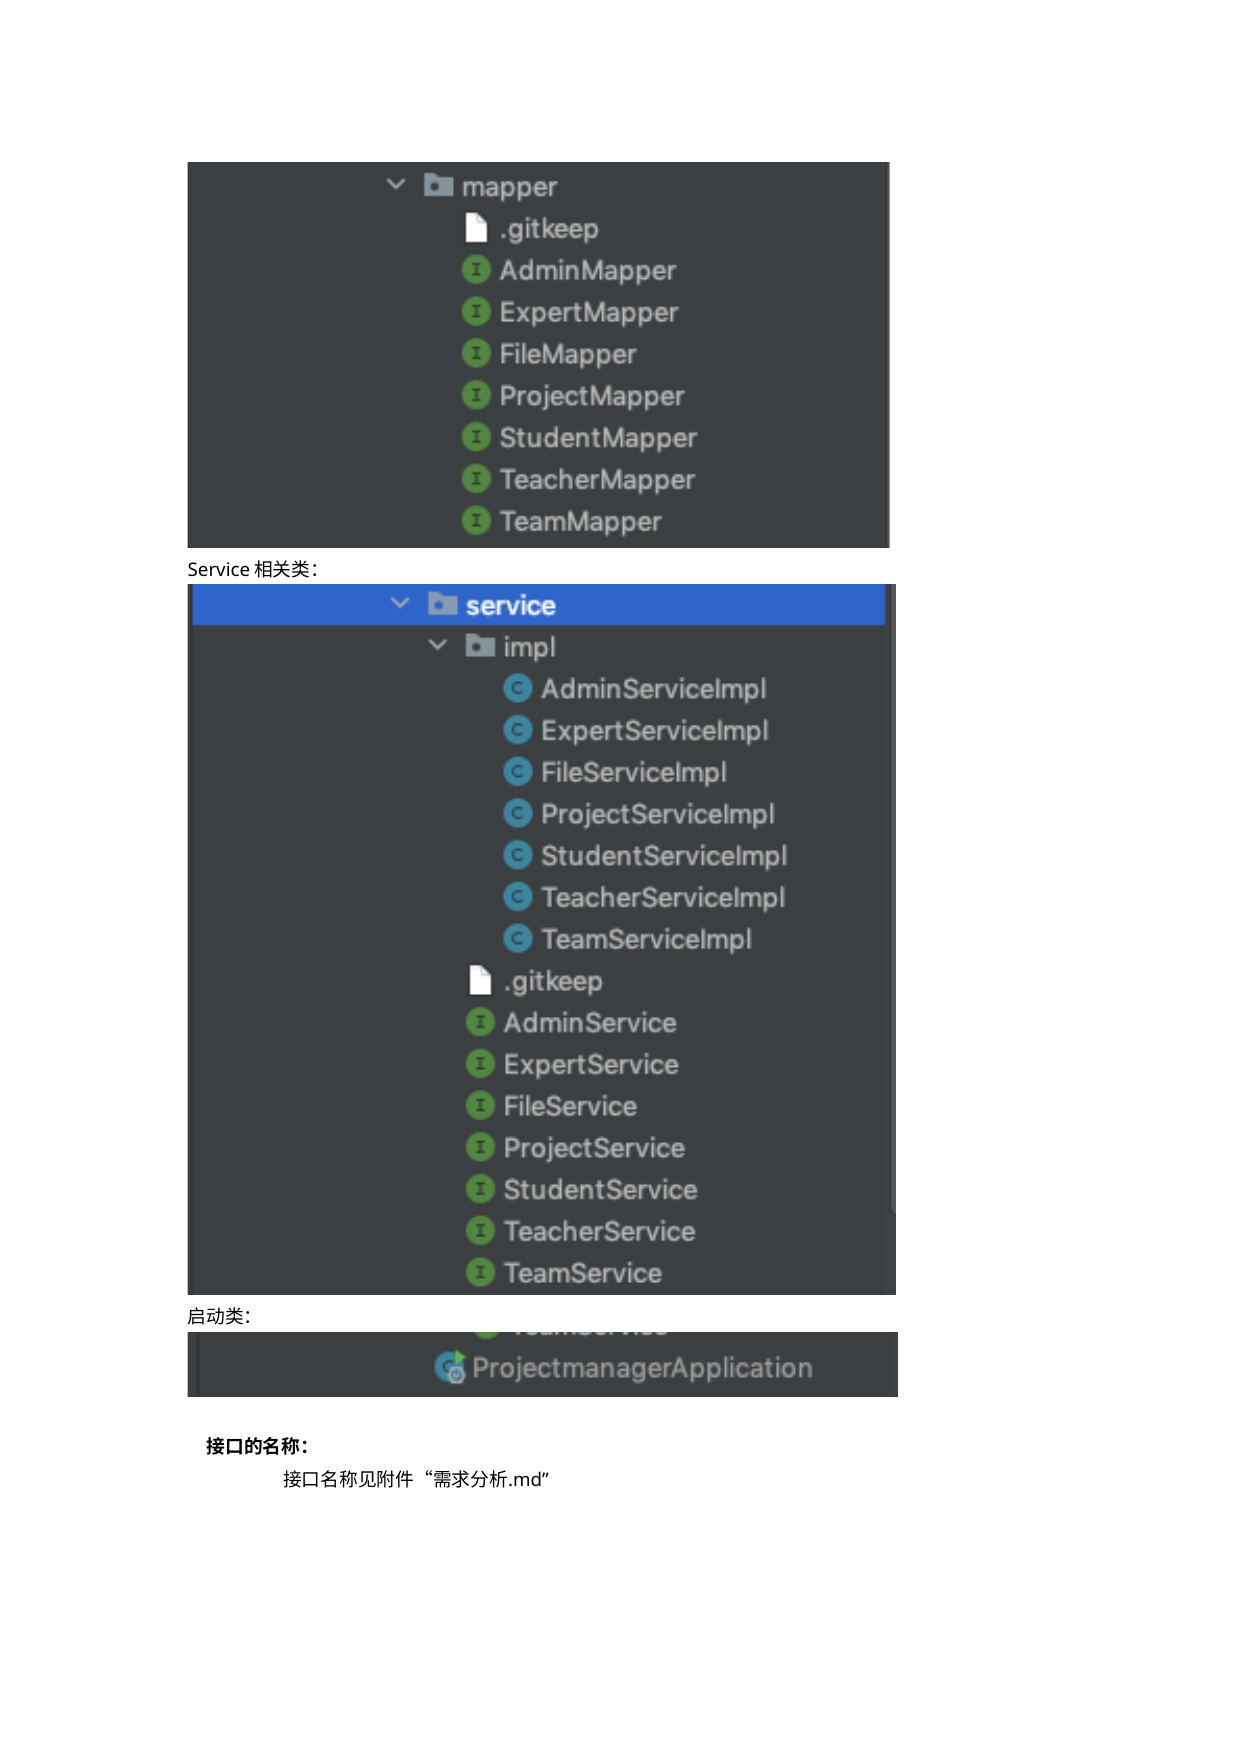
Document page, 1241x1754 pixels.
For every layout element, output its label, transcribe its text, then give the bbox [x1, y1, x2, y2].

text Service相关类： [187, 552, 1053, 584]
text 启动类： [187, 1299, 1053, 1332]
picture [187, 584, 896, 1295]
picture [187, 162, 890, 548]
picture [187, 1332, 898, 1397]
text 接口名称见附件“需求分析.md” [187, 1462, 1053, 1494]
text 接口的名称： [187, 1429, 1053, 1462]
